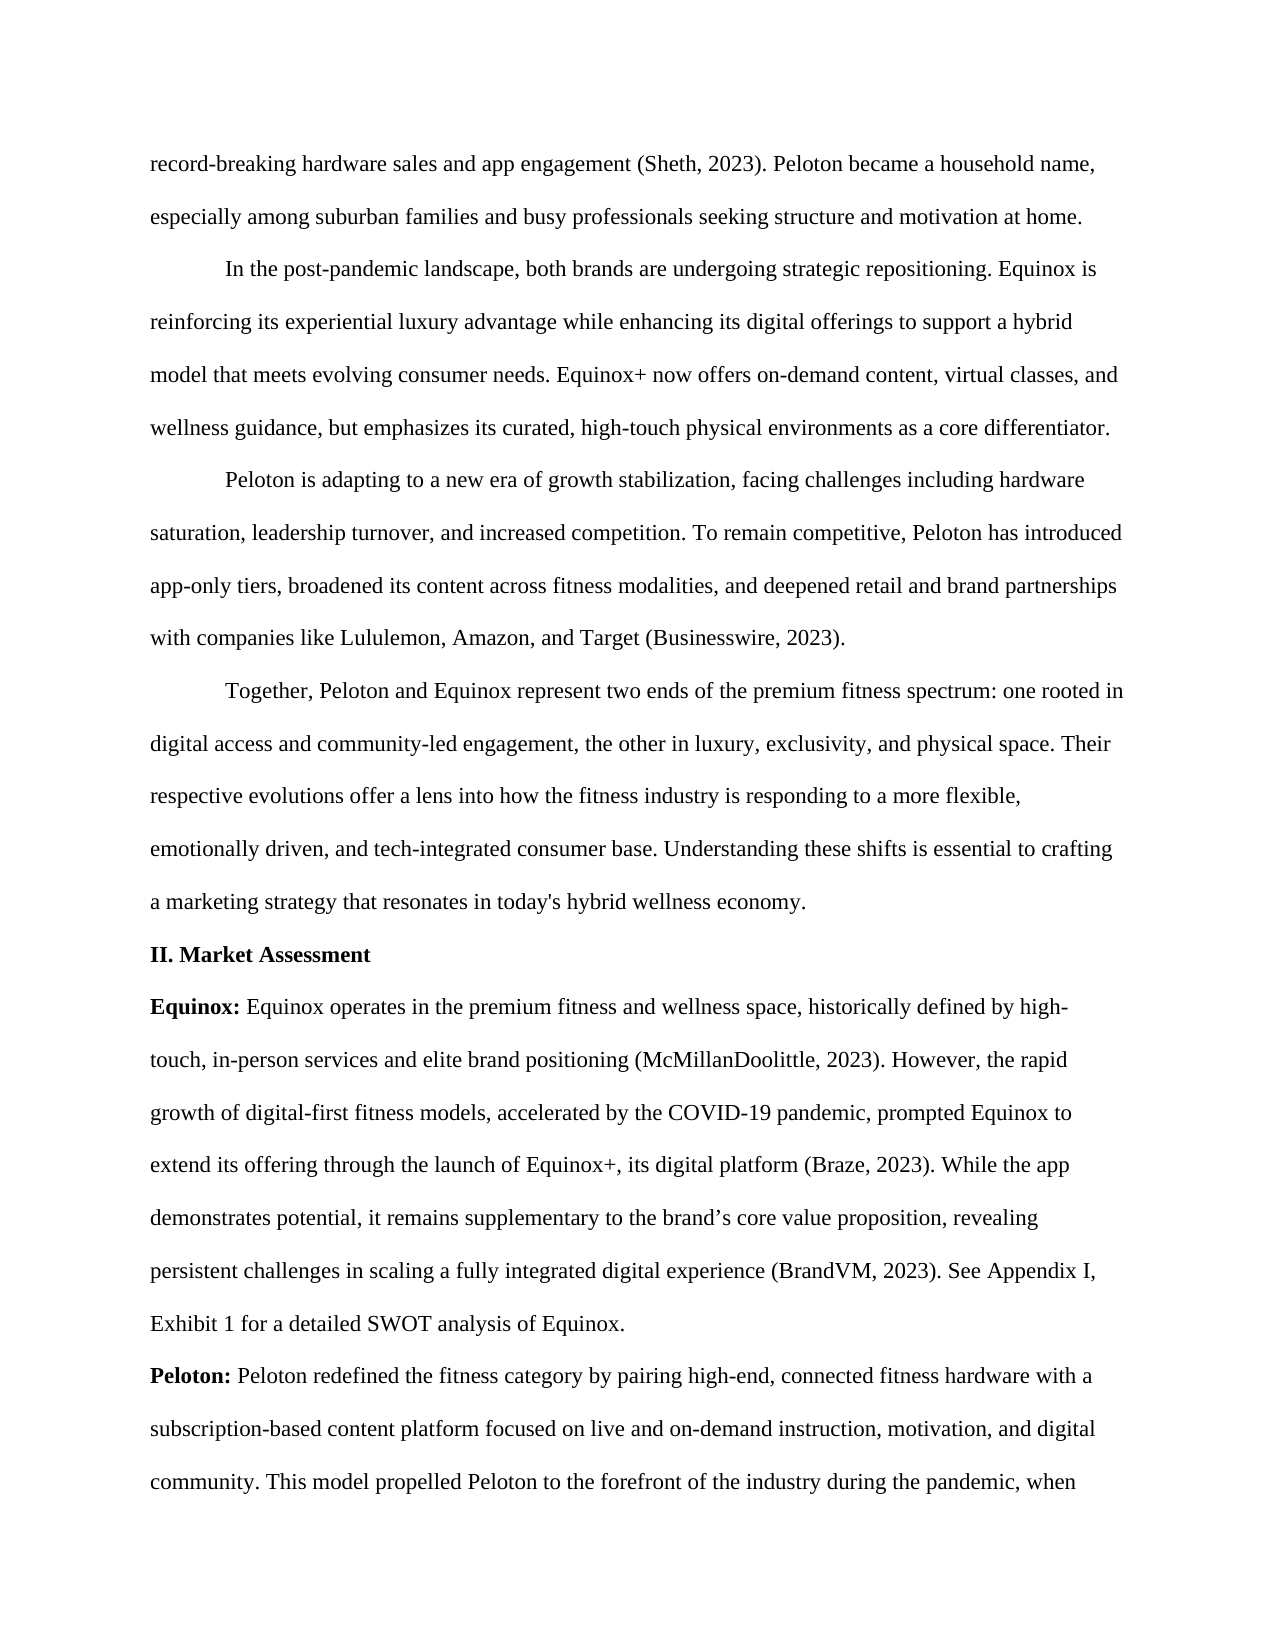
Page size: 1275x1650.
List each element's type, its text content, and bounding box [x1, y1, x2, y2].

text Equinox: Equinox operates in the premium fitness and wellness space, historically defined by high-touch, in-person services and elite brand positioning (McMillanDoolittle, 2023). However, the rapid growth of digital-first fitness models, accelerated by the COVID-19 pandemic, prompted Equinox to extend its offering through the launch of Equinox+, its digital platform (Braze, 2023). While the app demonstrates potential, it remains supplementary to the brand’s core value proposition, revealing persistent challenges in scaling a fully integrated digital experience (BrandVM, 2023). See Appendix I, Exhibit 1 for a detailed SWOT analysis of Equinox. [150, 993, 1125, 1336]
text II. Market Assessment [150, 941, 1125, 967]
text Together, Peloton and Equinox represent two ends of the premium fitness spectrum: one rooted in digital access and community-led engagement, the other in luxury, exclusivity, and physical space. Their respective evolutions offer a lens into how the fitness industry is responding to a more flexible, emotionally driven, and tech-integrated consumer base. Understanding these shifts is essential to crafting a marketing strategy that resonates in today's hybrid wellness economy. [150, 677, 1125, 914]
text Peloton is adapting to a new era of growth stabilization, facing challenges including hardware saturation, leadership turnover, and increased competition. To remain competitive, Peloton has introduced app-only tiers, broadened its content across fitness modalities, and deepened retail and brand partnerships with companies like Lululemon, Amazon, and Target (Businesswire, 2023). [150, 466, 1125, 651]
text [150, 150, 1125, 229]
text In the post-pandemic landscape, both brands are undergoing strategic repositioning. Equinox is reinforcing its experiential luxury advantage while enhancing its digital offerings to support a hybrid model that meets evolving consumer needs. Equinox+ now offers on-demand content, virtual classes, and wellness guidance, but emphasizes its curated, high-touch physical environments as a core differentiator. [150, 255, 1125, 440]
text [150, 1362, 1125, 1494]
